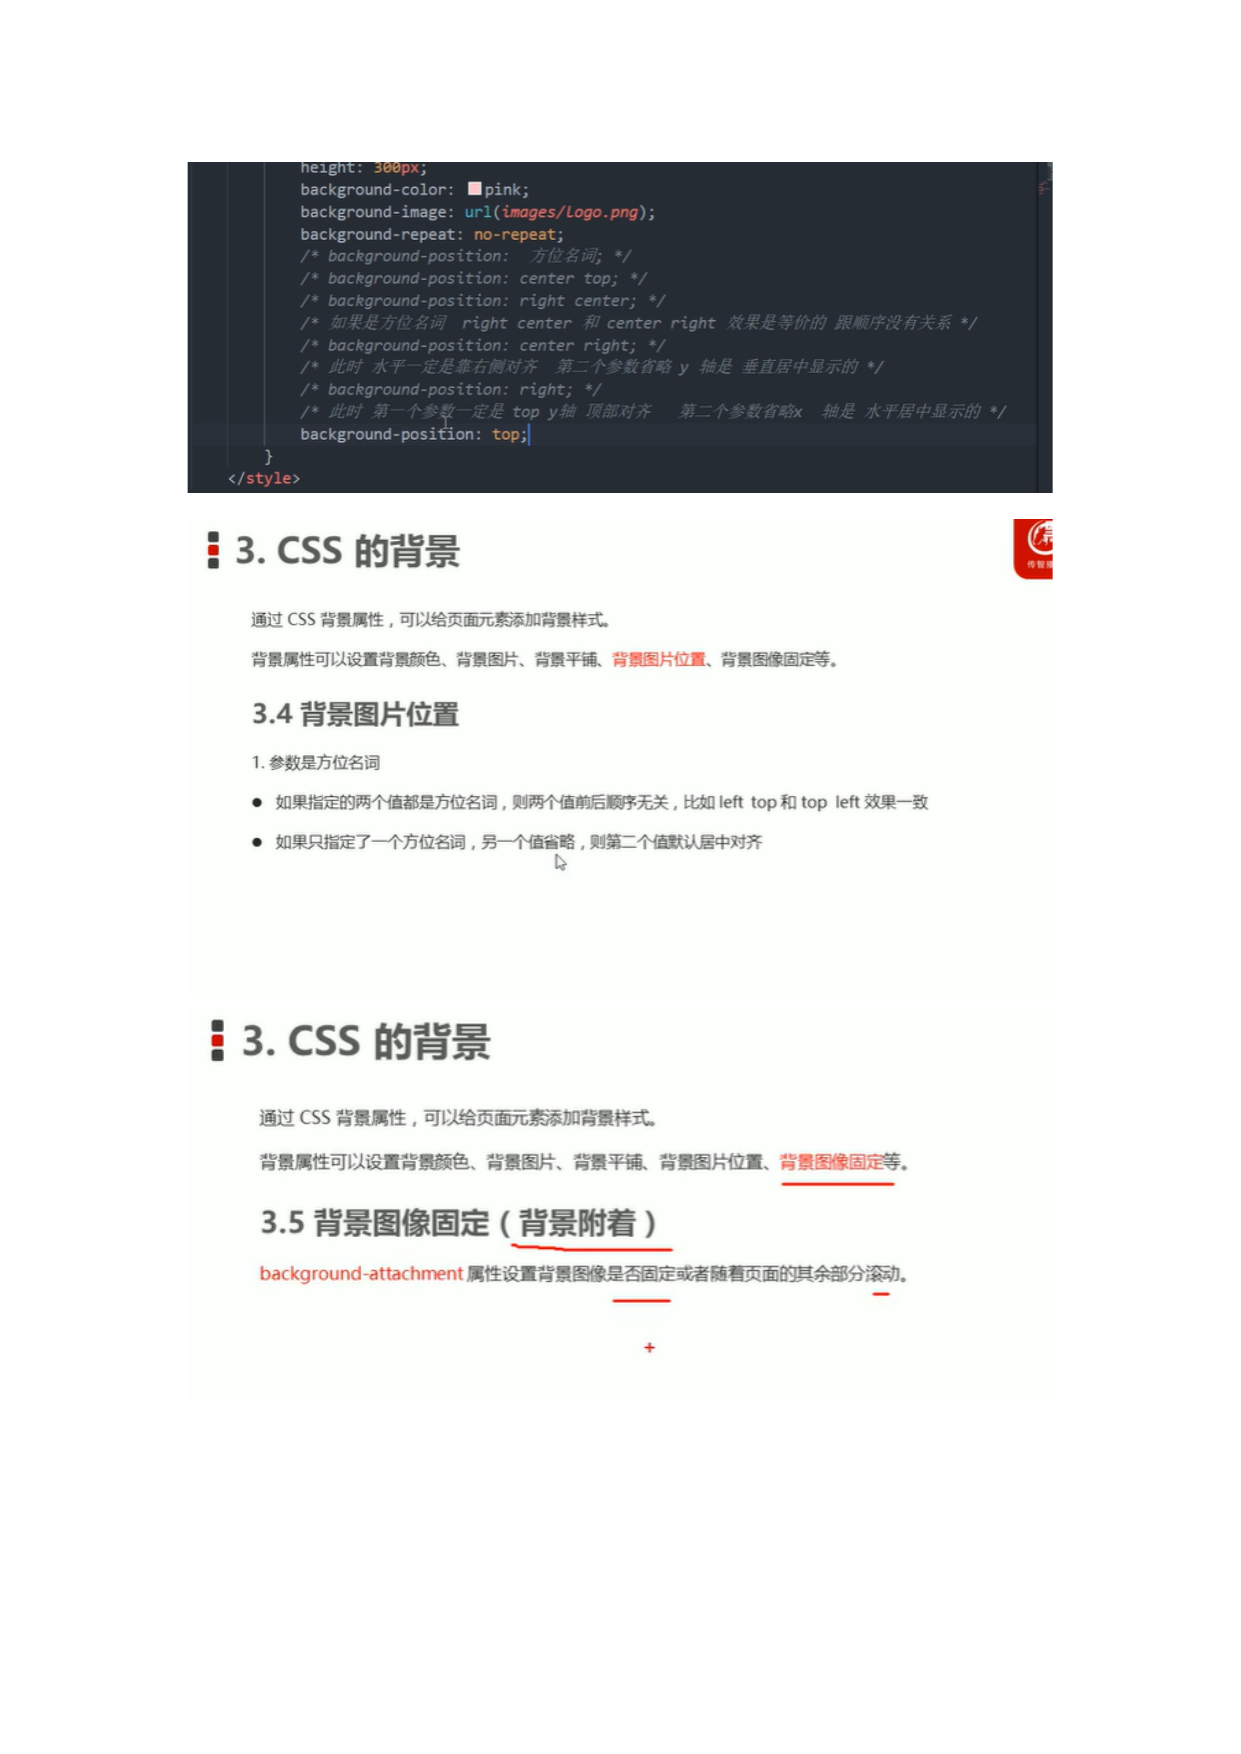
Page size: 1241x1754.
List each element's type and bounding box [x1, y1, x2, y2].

picture [187, 162, 1053, 493]
picture [187, 519, 1053, 999]
picture [187, 1007, 1053, 1402]
